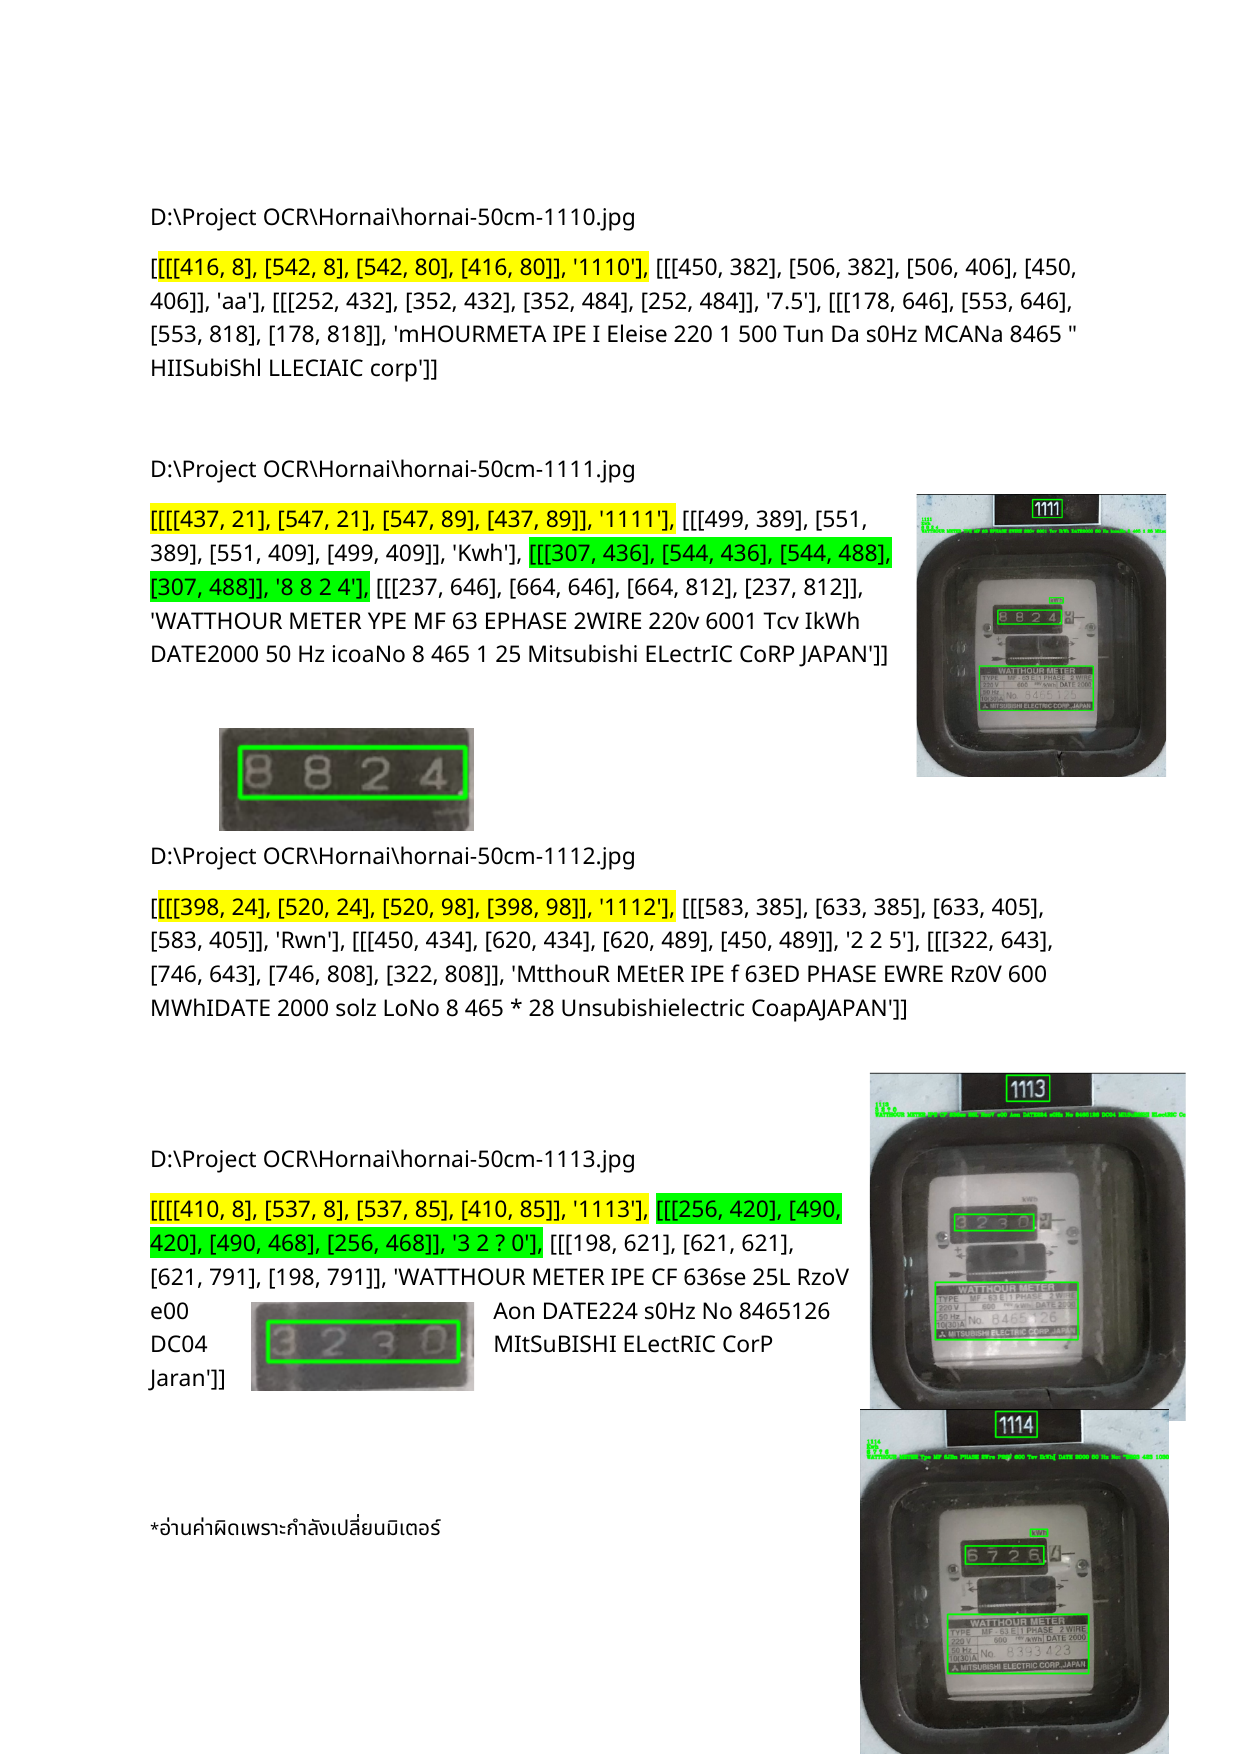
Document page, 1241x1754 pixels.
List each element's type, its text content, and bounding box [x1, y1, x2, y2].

text D:\Project OCR\Hornai\hornai-50cm-1112.jpg [150, 840, 1090, 871]
text [[[[398, 24], [520, 24], [520, 98], [398, 98]], '1112'], [[[583, 385], [633, 385], [633, 405], [583, 405]], 'Rwn'], [[[450, 434], [620, 434], [620, 489], [450, 489]], '2 2 5'], [[[322, 643], [746, 643], [746, 808], [322, 808]], 'MtthouR MEtER IPE f 63ED PHASE EWRE Rz0V 600 MWhIDATE 2000 solz LoNo 8 465 * 28 Unsubishielectric CoapAJAPAN']] [150, 890, 1090, 1023]
text [[[[437, 21], [547, 21], [547, 89], [437, 89]], '1111'], [[[499, 389], [551, 389], [551, 409], [499, 409]], 'Kwh'], [[[307, 436], [544, 436], [544, 488], [307, 488]], '8 8 2 4'], [[[237, 646], [664, 646], [664, 812], [237, 812]], 'WATTHOUR METER YPE MF 63 EPHASE 2WIRE 220v 6001 Tcv IkWh DATE2000 50 Hz icoaNo 8 465 1 25 Mitsubishi ELectrIC CoRP JAPAN']] [150, 503, 916, 669]
picture [219, 728, 474, 831]
text [[[[416, 8], [542, 8], [542, 80], [416, 80]], '1110'], [[[450, 382], [506, 382], [506, 406], [450, 406]], 'aa'], [[[252, 432], [352, 432], [352, 484], [252, 484]], '7.5'], [[[178, 646], [553, 646], [553, 818], [178, 818]], 'mHOURMETA IPE I Eleise 220 1 500 Tun Da s0Hz MCANa 8465 " HIISubiShl LLECIAIC corp']] [150, 251, 1090, 383]
text [[[[410, 8], [537, 8], [537, 85], [410, 85]], '1113'], [[[256, 420], [490, 420], [490, 468], [256, 468]], '3 2 ? 0'], [[[198, 621], [621, 621], [621, 791], [198, 791]], 'WATTHOUR METER IPE CF 636se 25L RzoV e00 Aon DATE224 s0Hz No 8465126 DC04 MItSuBISHI ELectRIC CorP Jaran']] [150, 1193, 869, 1393]
picture [860, 1072, 1186, 1754]
text *อ่านค่าผิดเพราะกำลังเปลี่ยนมิเตอร์ [150, 1513, 860, 1545]
picture [916, 494, 1167, 777]
text D:\Project OCR\Hornai\hornai-50cm-1110.jpg [150, 200, 1090, 232]
text D:\Project OCR\Hornai\hornai-50cm-1113.jpg [150, 1143, 869, 1174]
picture [251, 1302, 475, 1391]
text D:\Project OCR\Hornai\hornai-50cm-1111.jpg [150, 453, 1090, 484]
